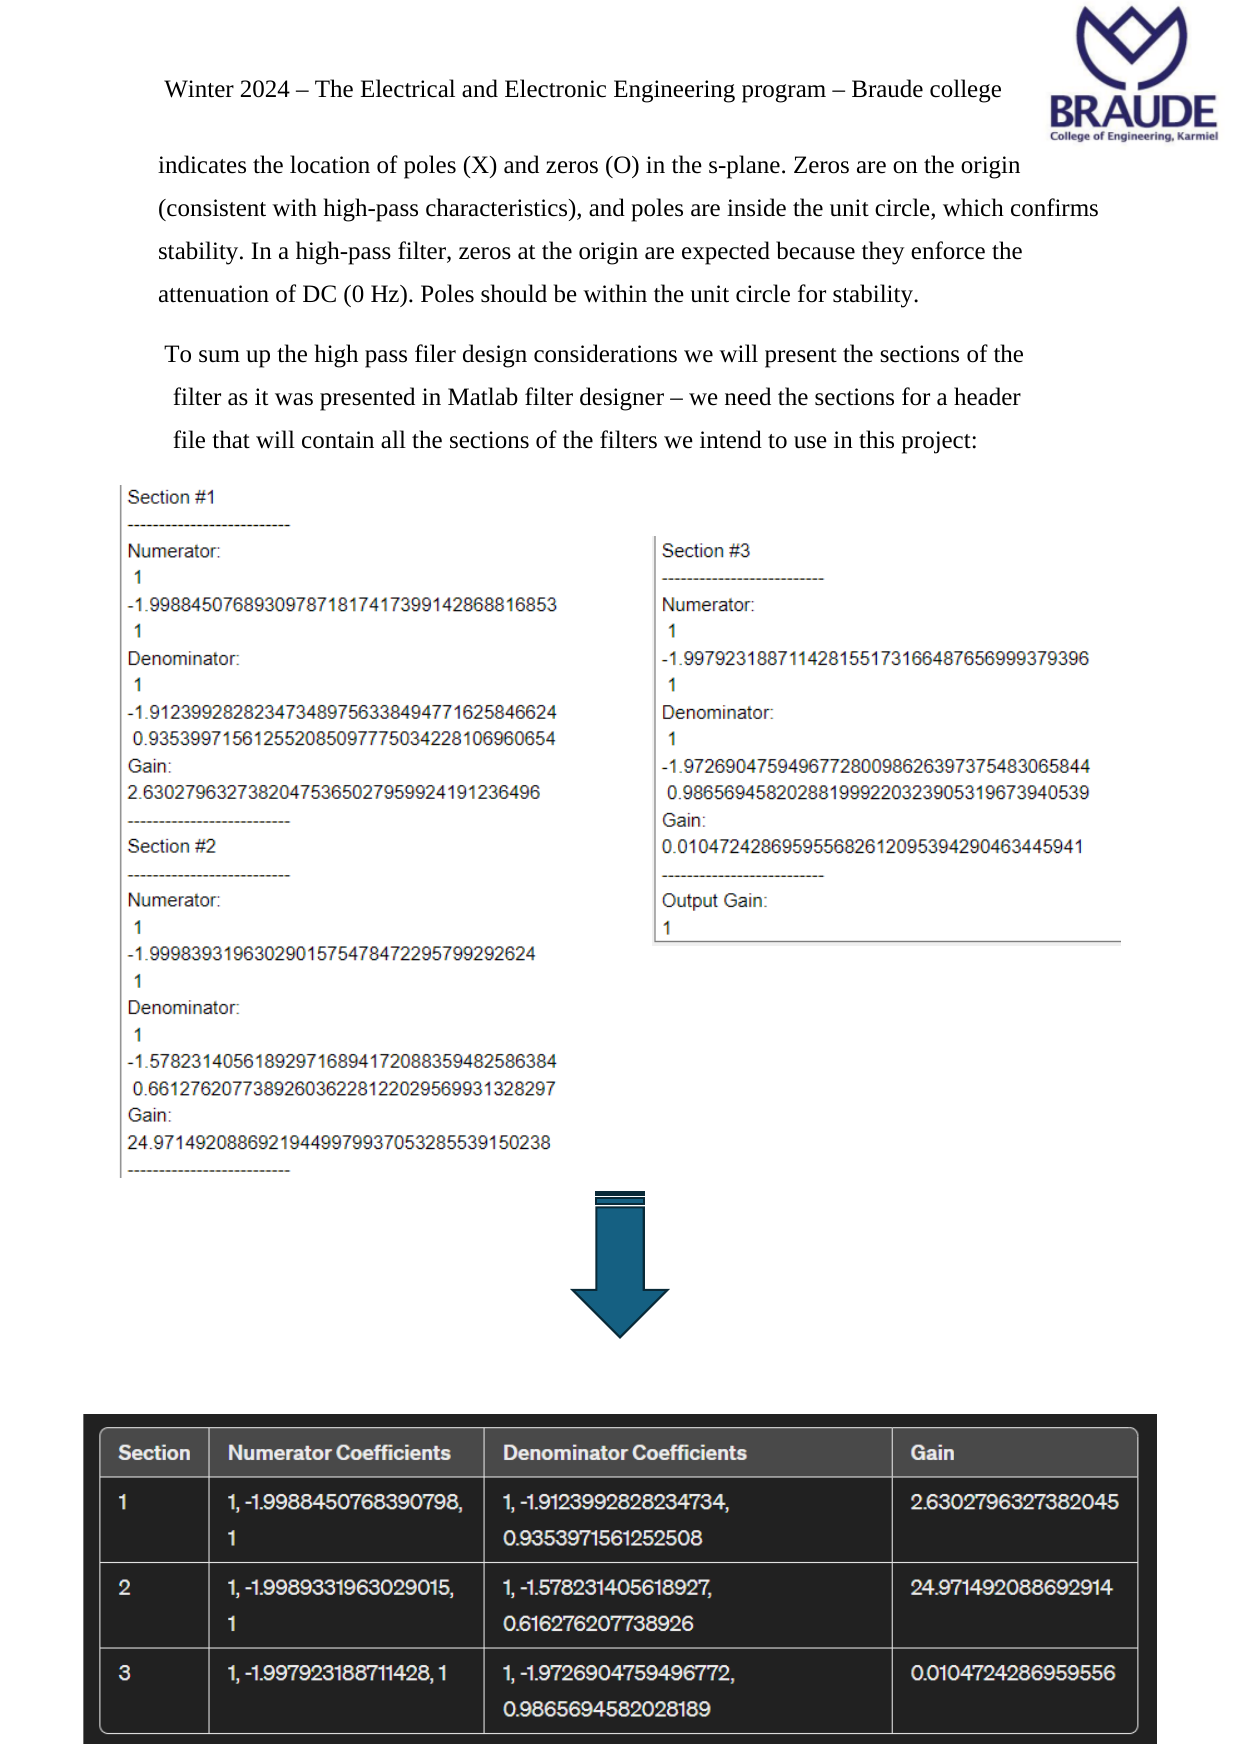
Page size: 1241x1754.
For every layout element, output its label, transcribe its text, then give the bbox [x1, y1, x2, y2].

picture [1041, 0, 1230, 150]
picture [83, 1414, 1157, 1744]
text To sum up the high pass filer design considerations we will present the sections of the filter as it was presented in Matlab filter designer – we need the sections for a header file that will contain all the sections of the filters we intend to use in this project: [158, 339, 1053, 454]
picture [652, 536, 1121, 946]
picture [119, 485, 639, 1178]
